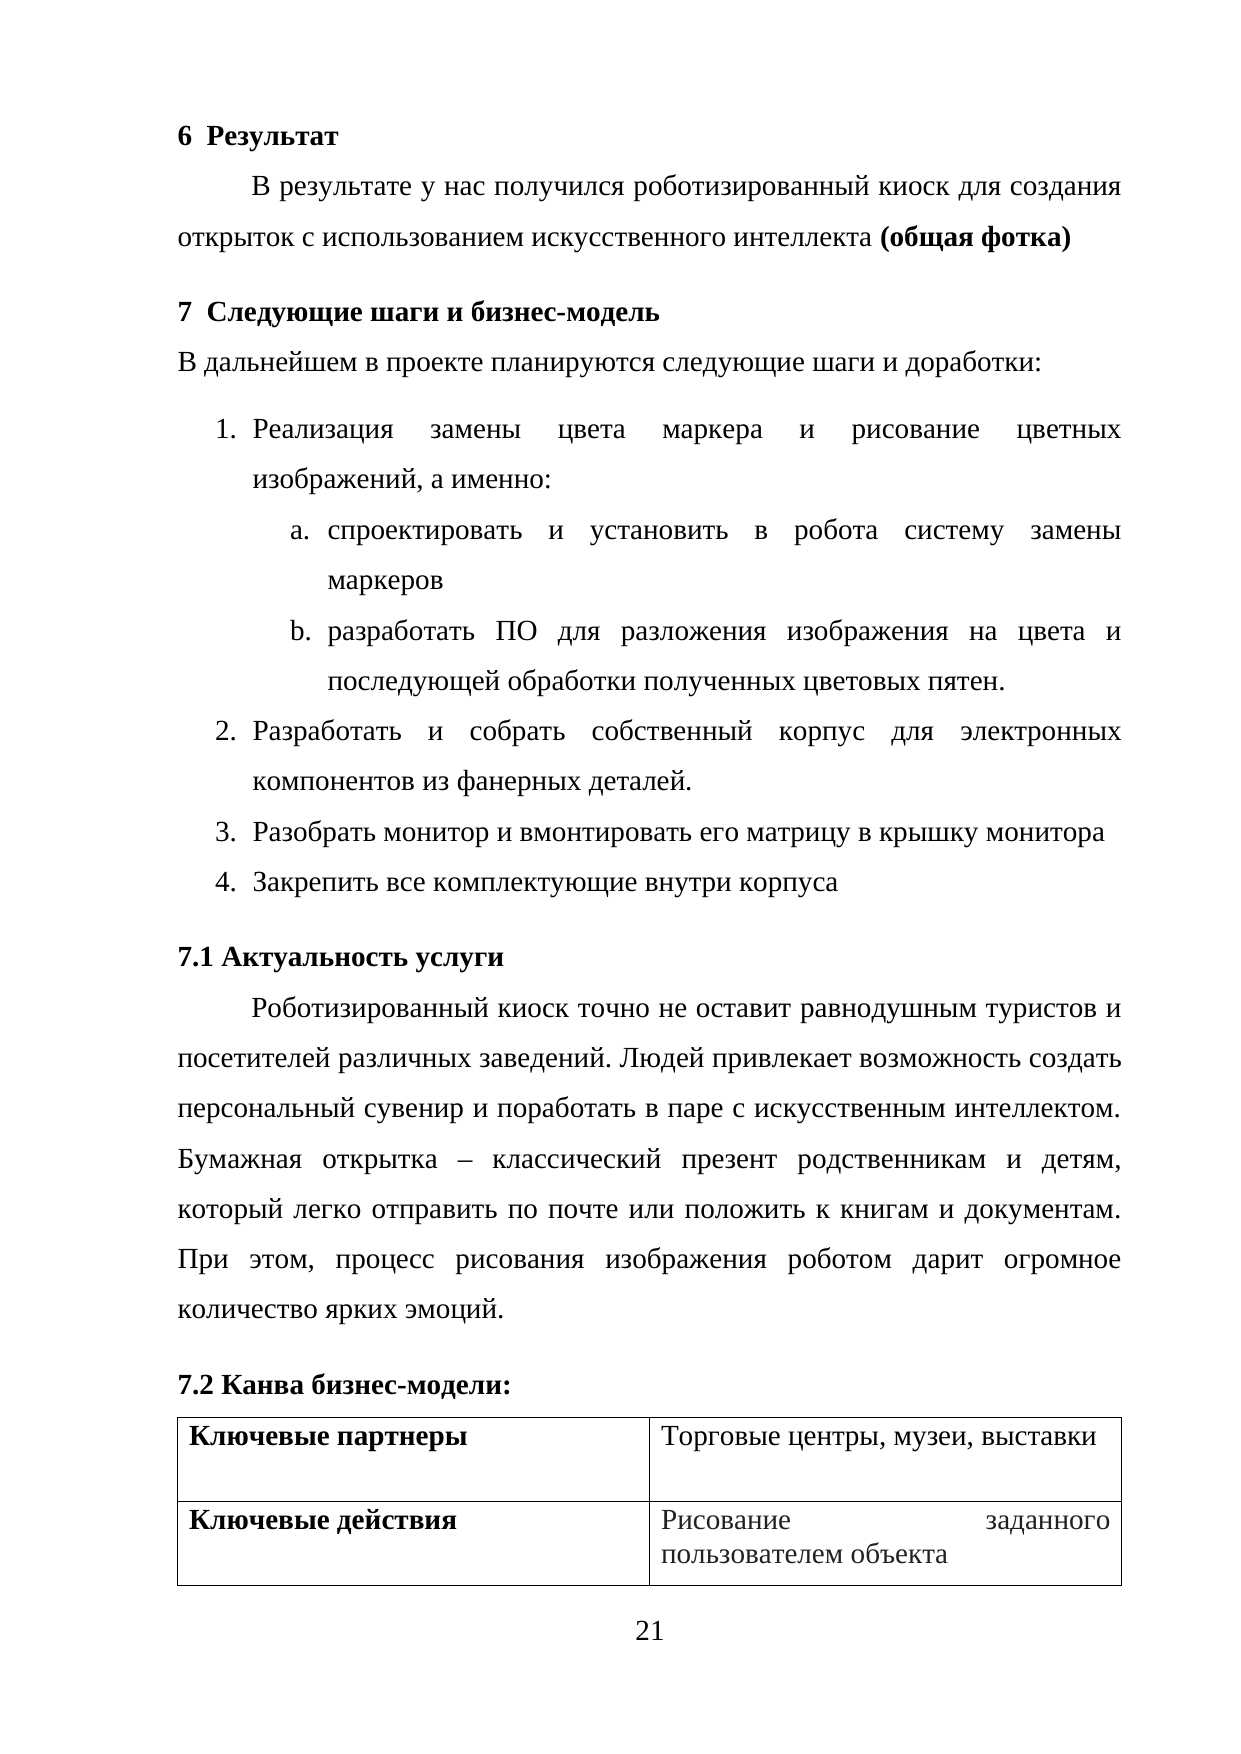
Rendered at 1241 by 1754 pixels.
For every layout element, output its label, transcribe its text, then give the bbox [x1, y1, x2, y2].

list разработать ПО для разложения изображения на цвета и последующей обработки полученных цветовых пятен. [290, 118, 1122, 202]
subtitle Канва бизнес-модели: [177, 872, 1122, 906]
table_cell Рисование заданного пользователем объекта [650, 1008, 1121, 1091]
list Разобрать монитор и вмонтировать его матрицу в крышку монитора [215, 319, 1122, 353]
table_cell Роботизированный киоск [650, 1361, 1121, 1444]
subtitle Актуальность услуги [177, 445, 1122, 478]
table_cell Взаимоотношения с клиентами [178, 1175, 649, 1258]
table_cell Сайт, приложение, социальные сети [650, 1445, 1121, 1527]
table_cell Ключевые ресурсы [178, 1361, 649, 1444]
table_cell Развлечение и образование [650, 1092, 1121, 1174]
table_header Ключевые партнеры [178, 924, 649, 1007]
table_cell Ценностное предложение [178, 1092, 649, 1174]
table_cell Потоки доходов [178, 1529, 649, 1611]
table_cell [650, 1529, 1121, 1611]
table_cell Каналы [178, 1445, 649, 1527]
table_cell Сегменты клиентов [178, 1259, 649, 1360]
table_header Торговые центры, музеи, выставки [650, 924, 1121, 1007]
table_cell Обратная связь с клиентами [650, 1175, 1121, 1258]
text Роботизированный киоск точно не оставит равнодушным туристов и посетителей различных заведений. Людей привлекает возможность создать персональный сувенир и поработать в паре с искусственным интеллектом. Бумажная открытка – классический презент родственникам и детям, который легко отправить по почте или положить к книгам и документам. При этом, процесс рисования изображения роботом дарит огромное количество ярких эмоций. [177, 495, 1122, 831]
list Закрепить все комплектующие внутри корпуса [215, 370, 1122, 403]
list Разработать и собрать собственный корпус для электронных компонентов из фанерных деталей. [215, 219, 1122, 303]
table_cell Посетители центров или мероприятий [650, 1259, 1121, 1360]
table_cell Ключевые действия [178, 1008, 649, 1091]
